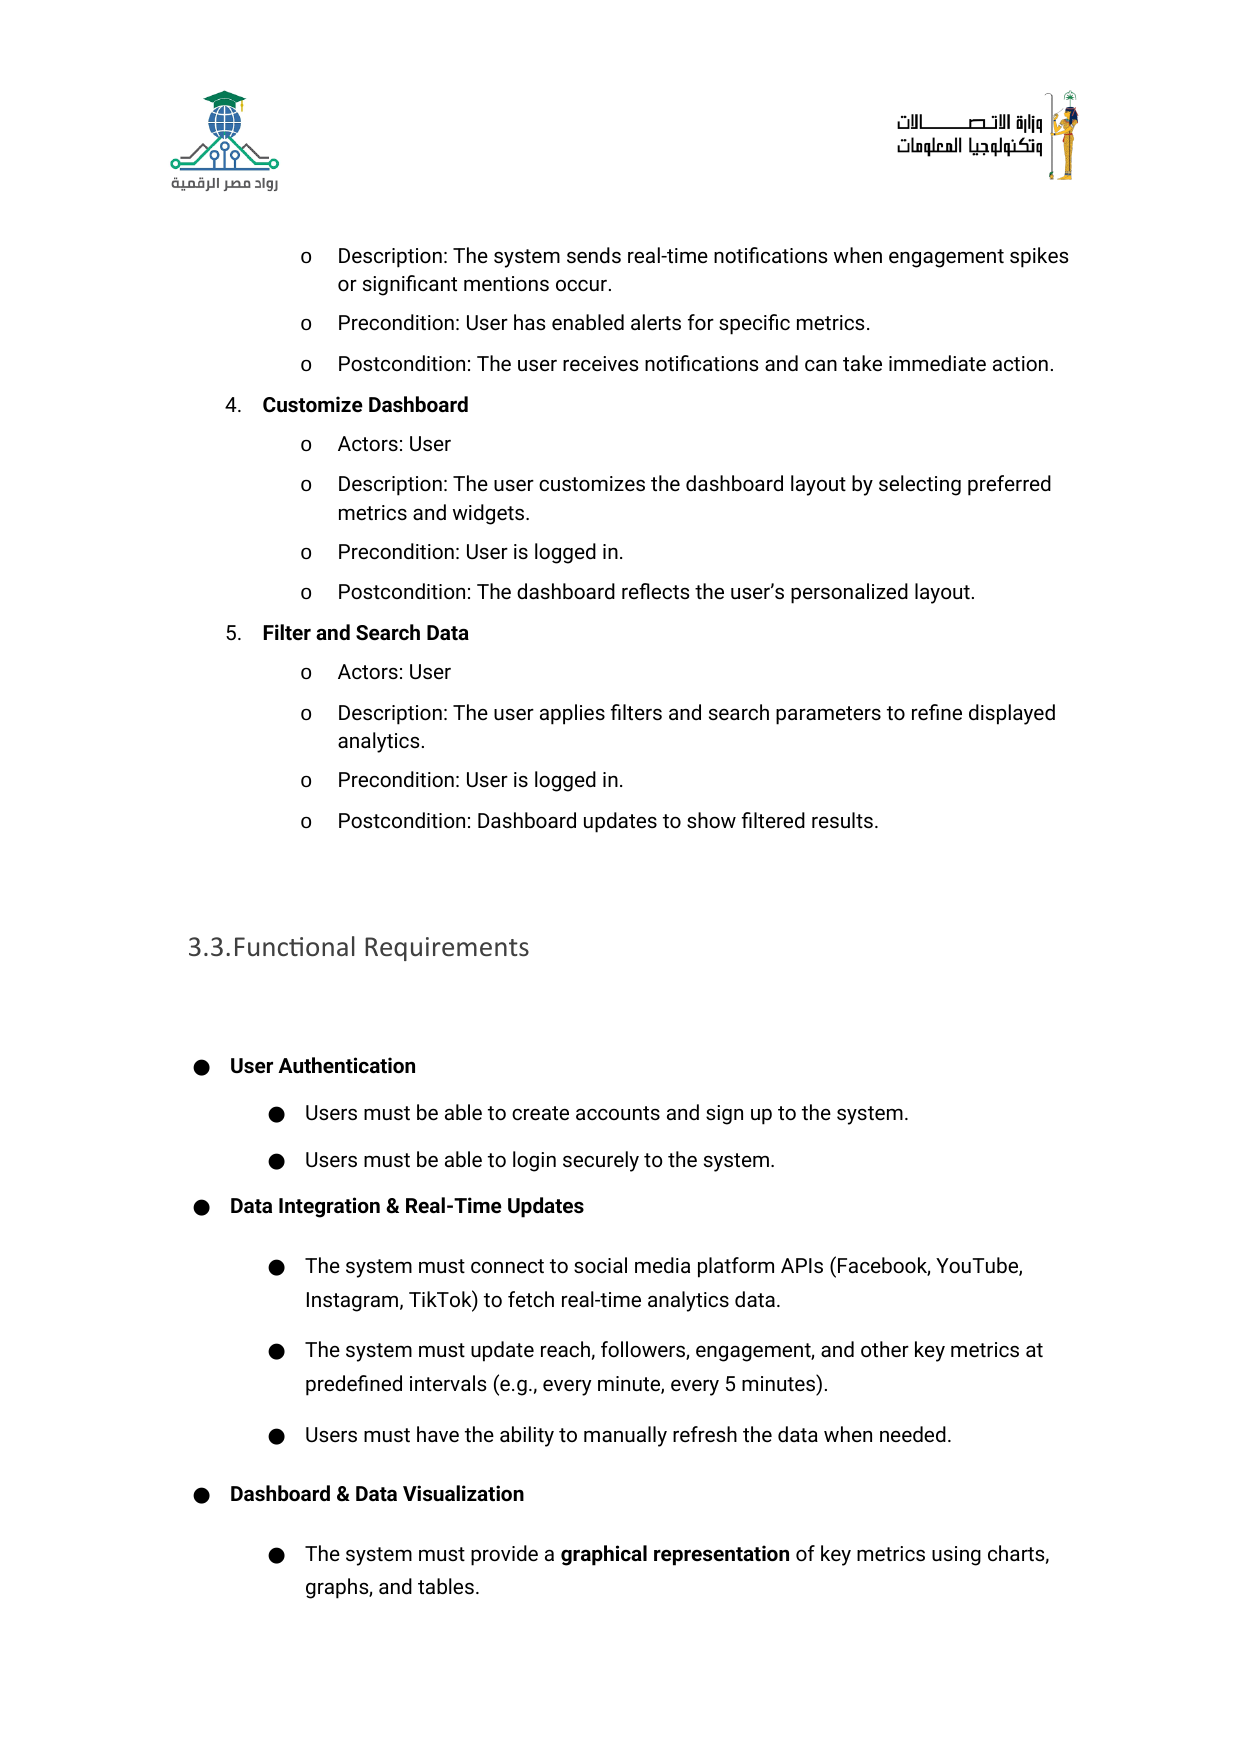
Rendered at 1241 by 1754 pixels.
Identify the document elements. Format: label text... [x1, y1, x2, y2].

list The system must provide a graphical representation of key metrics using charts, graphs, and tables. [267, 1530, 1090, 1600]
picture [150, 75, 296, 220]
list Postcondition: The user receives notifications and can take immediate action. [300, 352, 1090, 378]
list Description: The user applies filters and search parameters to refine displayed analytics. [300, 701, 1090, 753]
picture [882, 76, 1091, 192]
list Users must be able to create accounts and sign up to the system. [267, 1089, 1090, 1132]
list Description: The system sends real-time notifications when engagement spikes or significant mentions occur. [300, 244, 1090, 296]
list Users must have the ability to manually refresh the data when needed. [267, 1411, 1090, 1454]
list The system must connect to social media platform APIs (Facebook, YouTube, Instagram, TikTok) to fetch real-time analytics data. [267, 1243, 1090, 1312]
list Description: The user customizes the dashboard layout by selecting preferred metrics and widgets. [300, 472, 1090, 525]
list The system must update reach, followers, engagement, and other key metrics at predefined intervals (e.g., every minute, every 5 minutes). [267, 1327, 1090, 1396]
list Customize Dashboard [225, 393, 1090, 417]
list Postcondition: Dashboard updates to show filtered results. [300, 809, 1090, 834]
list Precondition: User has enabled alerts for specific metrics. [300, 311, 1090, 337]
list Dashboard & Data Visualization [192, 1471, 1090, 1513]
list Precondition: User is logged in. [300, 768, 1090, 794]
list User Authentication [192, 1042, 1090, 1085]
list Data Integration & Real-Time Updates [192, 1183, 1090, 1226]
list Actors: User [300, 432, 1090, 457]
list Postcondition: The dashboard reflects the user’s personalized layout. [300, 580, 1090, 606]
list Users must be able to login securely to the system. [267, 1136, 1090, 1179]
list Precondition: User is logged in. [300, 540, 1090, 565]
list Filter and Search Data [225, 621, 1090, 645]
subtitle Functional Requirements [187, 928, 1090, 964]
list Actors: User [300, 660, 1090, 686]
